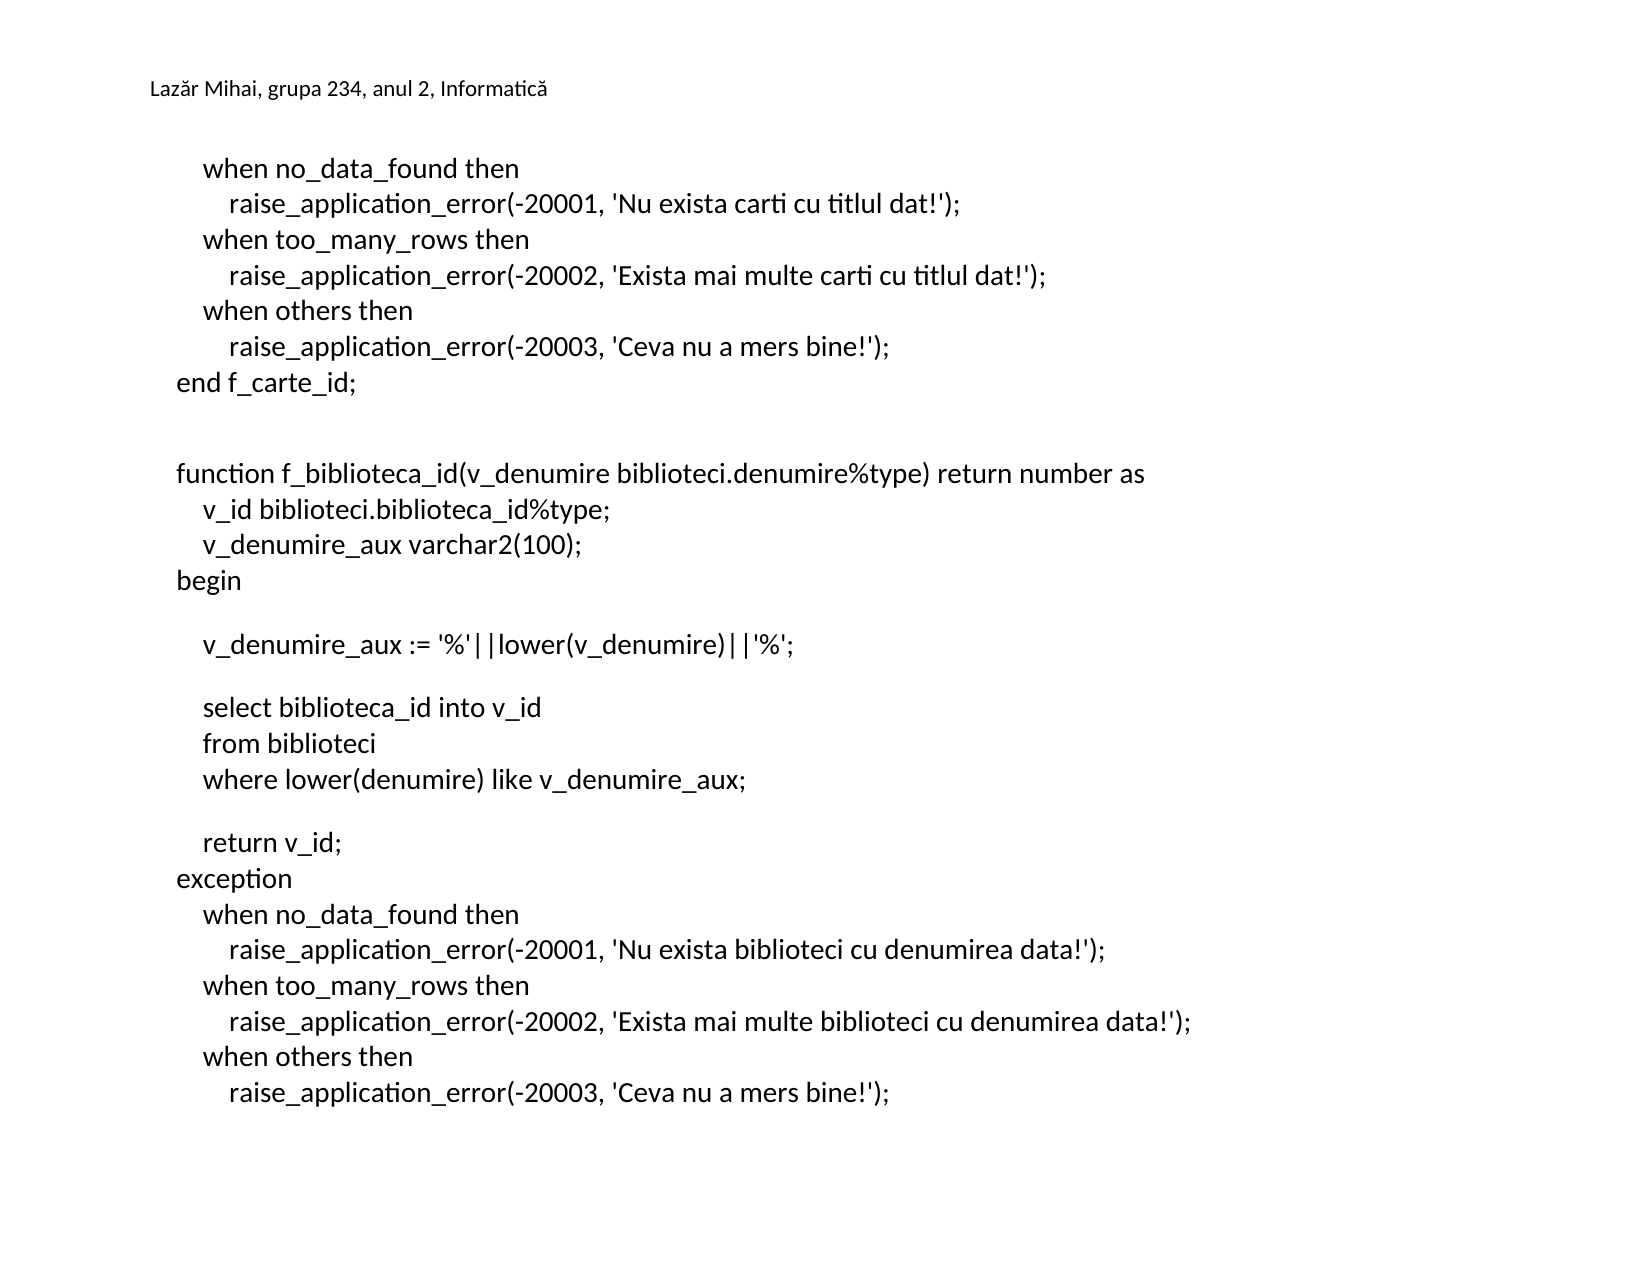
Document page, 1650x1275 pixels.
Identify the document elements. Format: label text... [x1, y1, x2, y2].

text when others then [150, 1038, 1500, 1074]
text from biblioteci [150, 725, 1500, 761]
text where lower(denumire) like v_denumire_aux; [150, 761, 1500, 796]
text select biblioteca_id into v_id [150, 689, 1500, 725]
text raise_application_error(-20001, 'Nu exista biblioteci cu denumirea data!'); [150, 931, 1500, 967]
text v_id biblioteci.biblioteca_id%type; [150, 491, 1500, 527]
text when too_many_rows then [150, 967, 1500, 1003]
text v_denumire_aux := '%'||lower(v_denumire)||'%'; [150, 626, 1500, 662]
text exception [150, 860, 1500, 896]
text when too_many_rows then [150, 221, 1500, 257]
text begin [150, 562, 1500, 598]
text when no_data_found then [150, 150, 1500, 186]
text end f_carte_id; [150, 364, 1500, 399]
text when no_data_found then [150, 896, 1500, 931]
text function f_biblioteca_id(v_denumire biblioteci.denumire%type) return number as [150, 455, 1500, 491]
text raise_application_error(-20002, 'Exista mai multe biblioteci cu denumirea data!'); [150, 1003, 1500, 1038]
text raise_application_error(-20002, 'Exista mai multe carti cu titlul dat!'); [150, 257, 1500, 292]
text when others then [150, 292, 1500, 328]
text raise_application_error(-20003, 'Ceva nu a mers bine!'); [150, 328, 1500, 364]
text raise_application_error(-20003, 'Ceva nu a mers bine!'); [150, 1074, 1500, 1109]
text return v_id; [150, 824, 1500, 860]
text raise_application_error(-20001, 'Nu exista carti cu titlul dat!'); [150, 186, 1500, 221]
text v_denumire_aux varchar2(100); [150, 527, 1500, 562]
